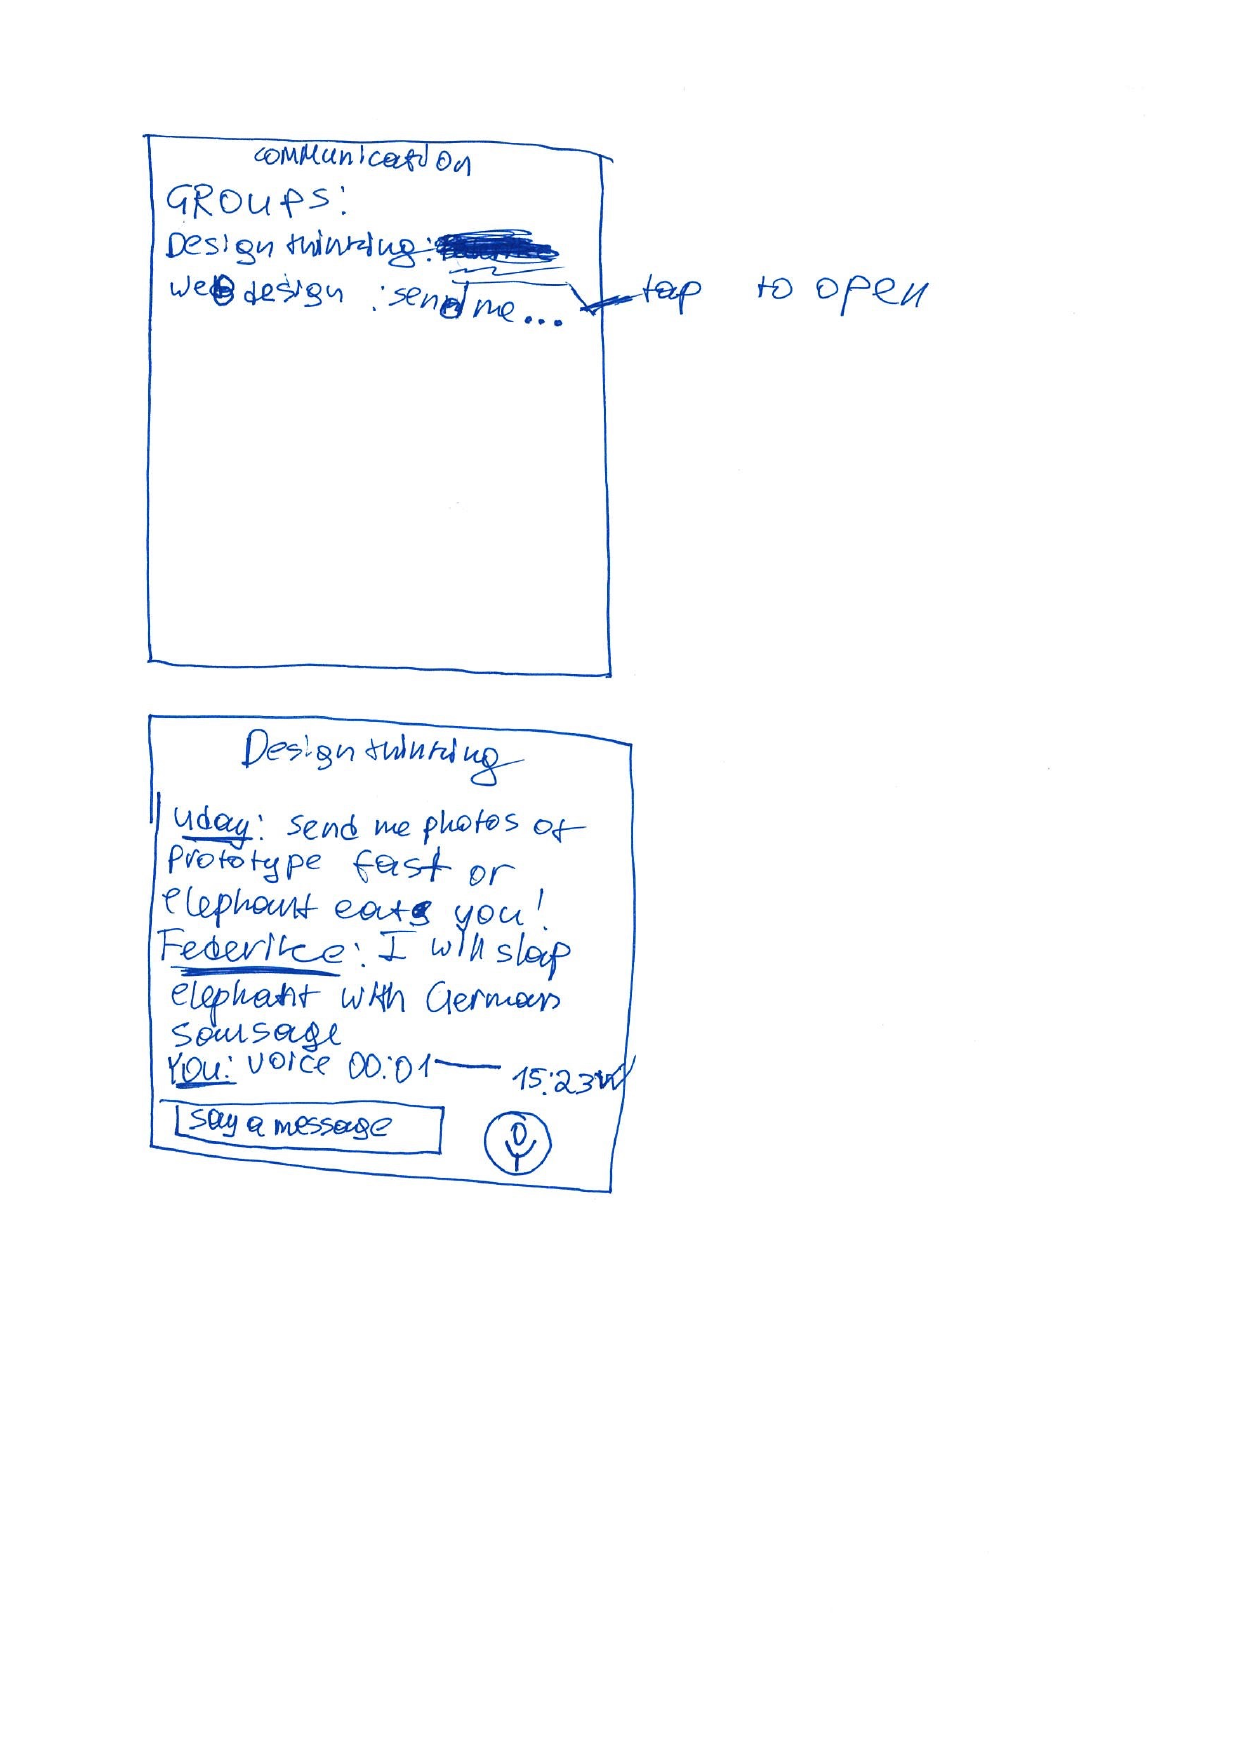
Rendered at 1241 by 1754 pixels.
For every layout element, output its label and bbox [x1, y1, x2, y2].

picture [18, 75, 1175, 1710]
